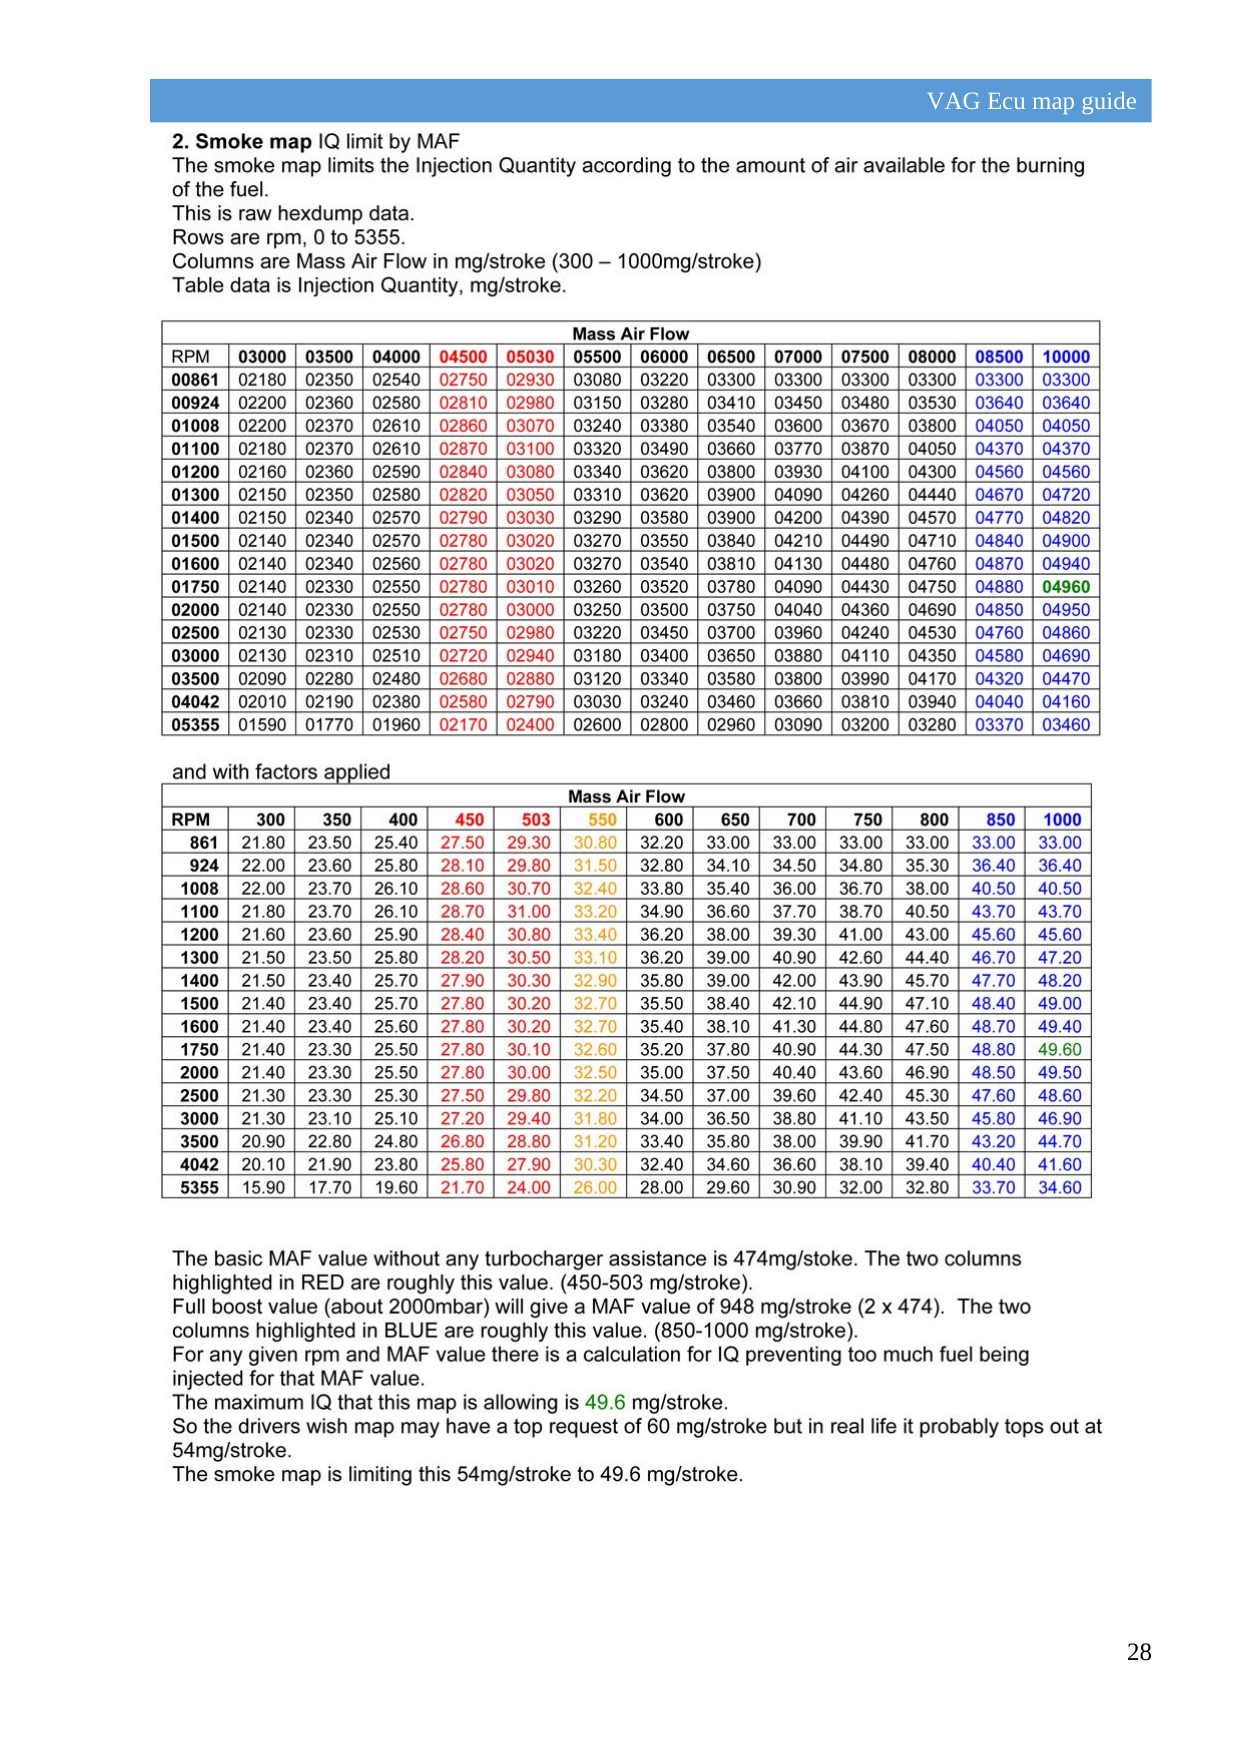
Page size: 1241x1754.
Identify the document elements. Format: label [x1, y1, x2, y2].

picture [150, 123, 1152, 1492]
